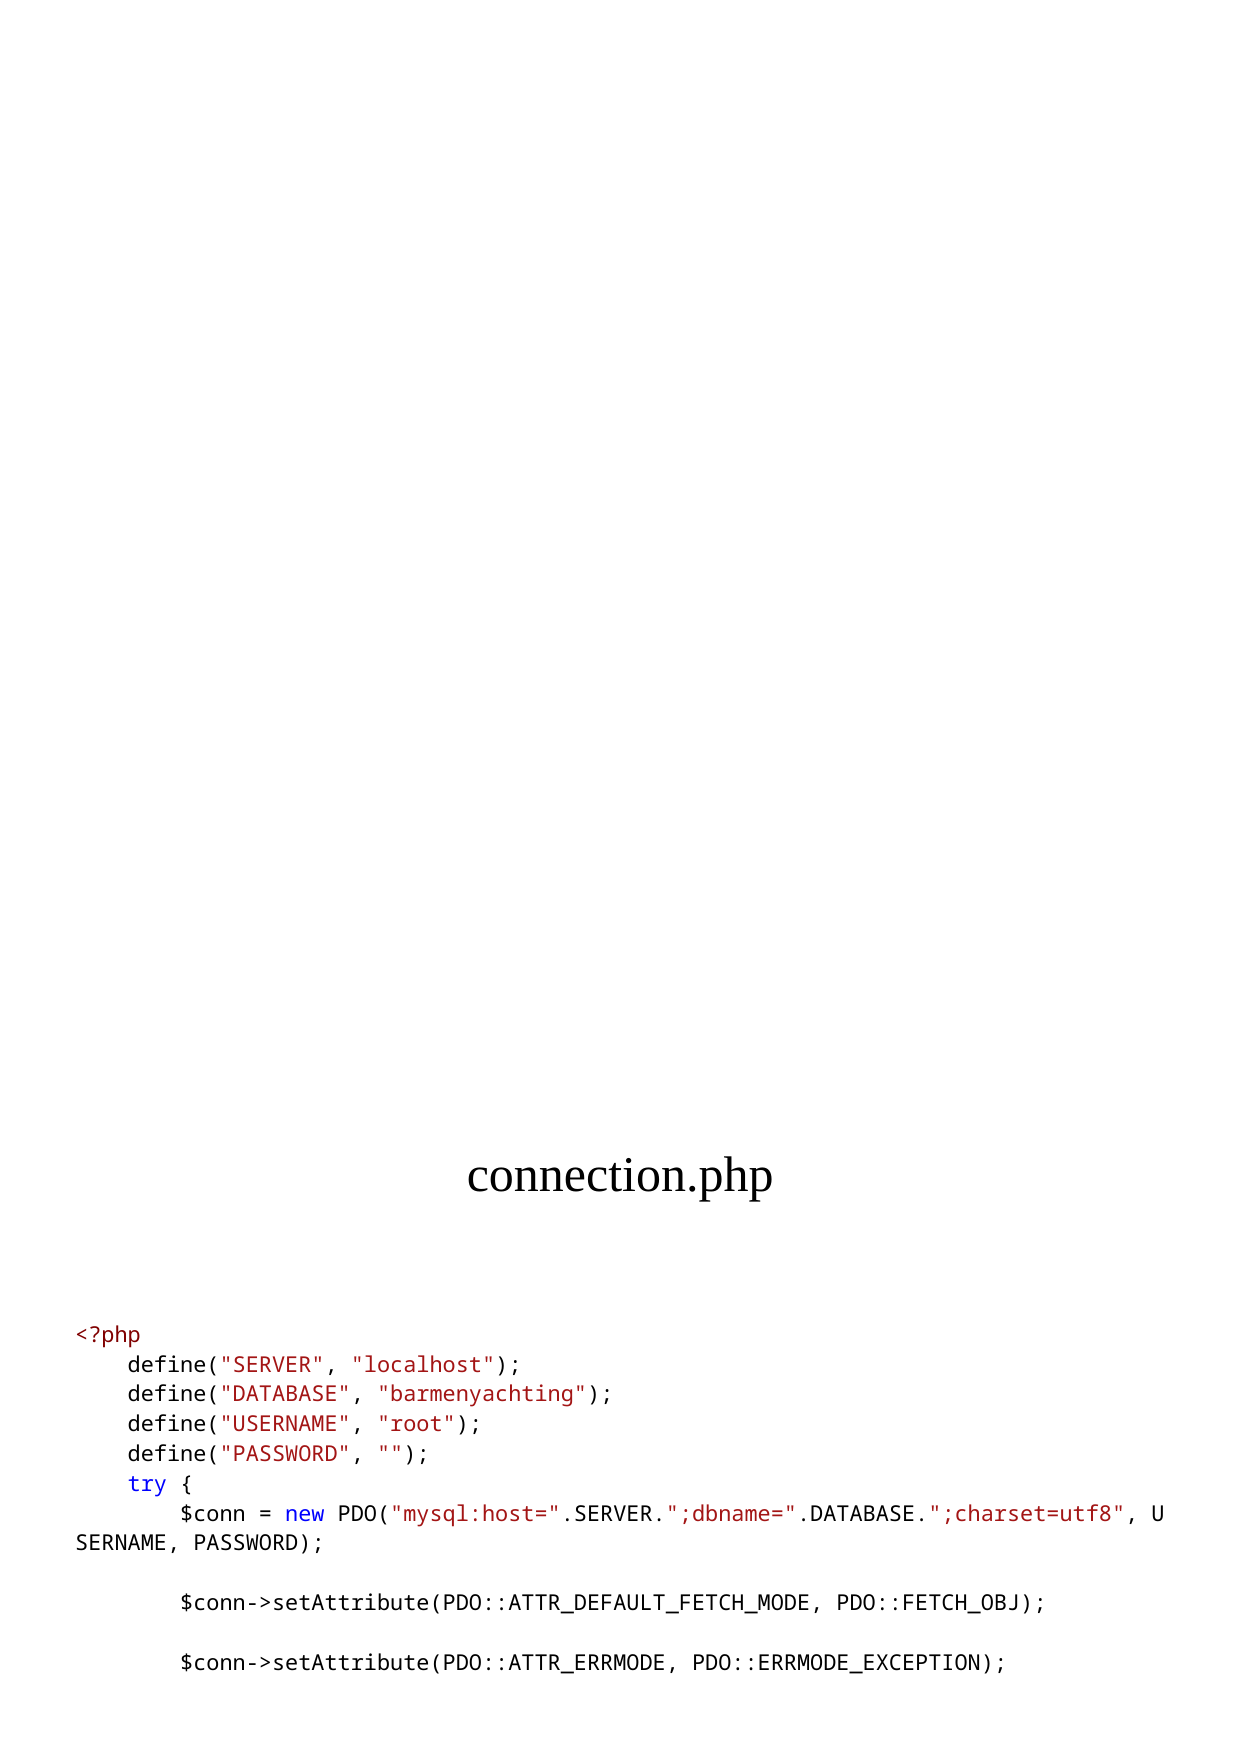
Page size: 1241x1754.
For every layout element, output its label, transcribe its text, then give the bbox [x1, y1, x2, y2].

text define("PASSWORD", ""); [75, 1438, 1165, 1468]
text $conn = new PDO("mysql:host=".SERVER.";dbname=".DATABASE.";charset=utf8", USERNAME, PASSWORD); [75, 1497, 1165, 1557]
text <?php [75, 1319, 1165, 1348]
text define("USERNAME", "root"); [75, 1408, 1165, 1438]
text define("DATABASE", "barmenyachting"); [75, 1378, 1165, 1408]
text $conn->setAttribute(PDO::ATTR_DEFAULT_FETCH_MODE, PDO::FETCH_OBJ); [75, 1587, 1165, 1617]
text try { [75, 1468, 1165, 1497]
text connection.php [75, 1145, 1165, 1202]
text define("SERVER", "localhost"); [75, 1348, 1165, 1378]
text $conn->setAttribute(PDO::ATTR_ERRMODE, PDO::ERRMODE_EXCEPTION); [75, 1646, 1165, 1676]
